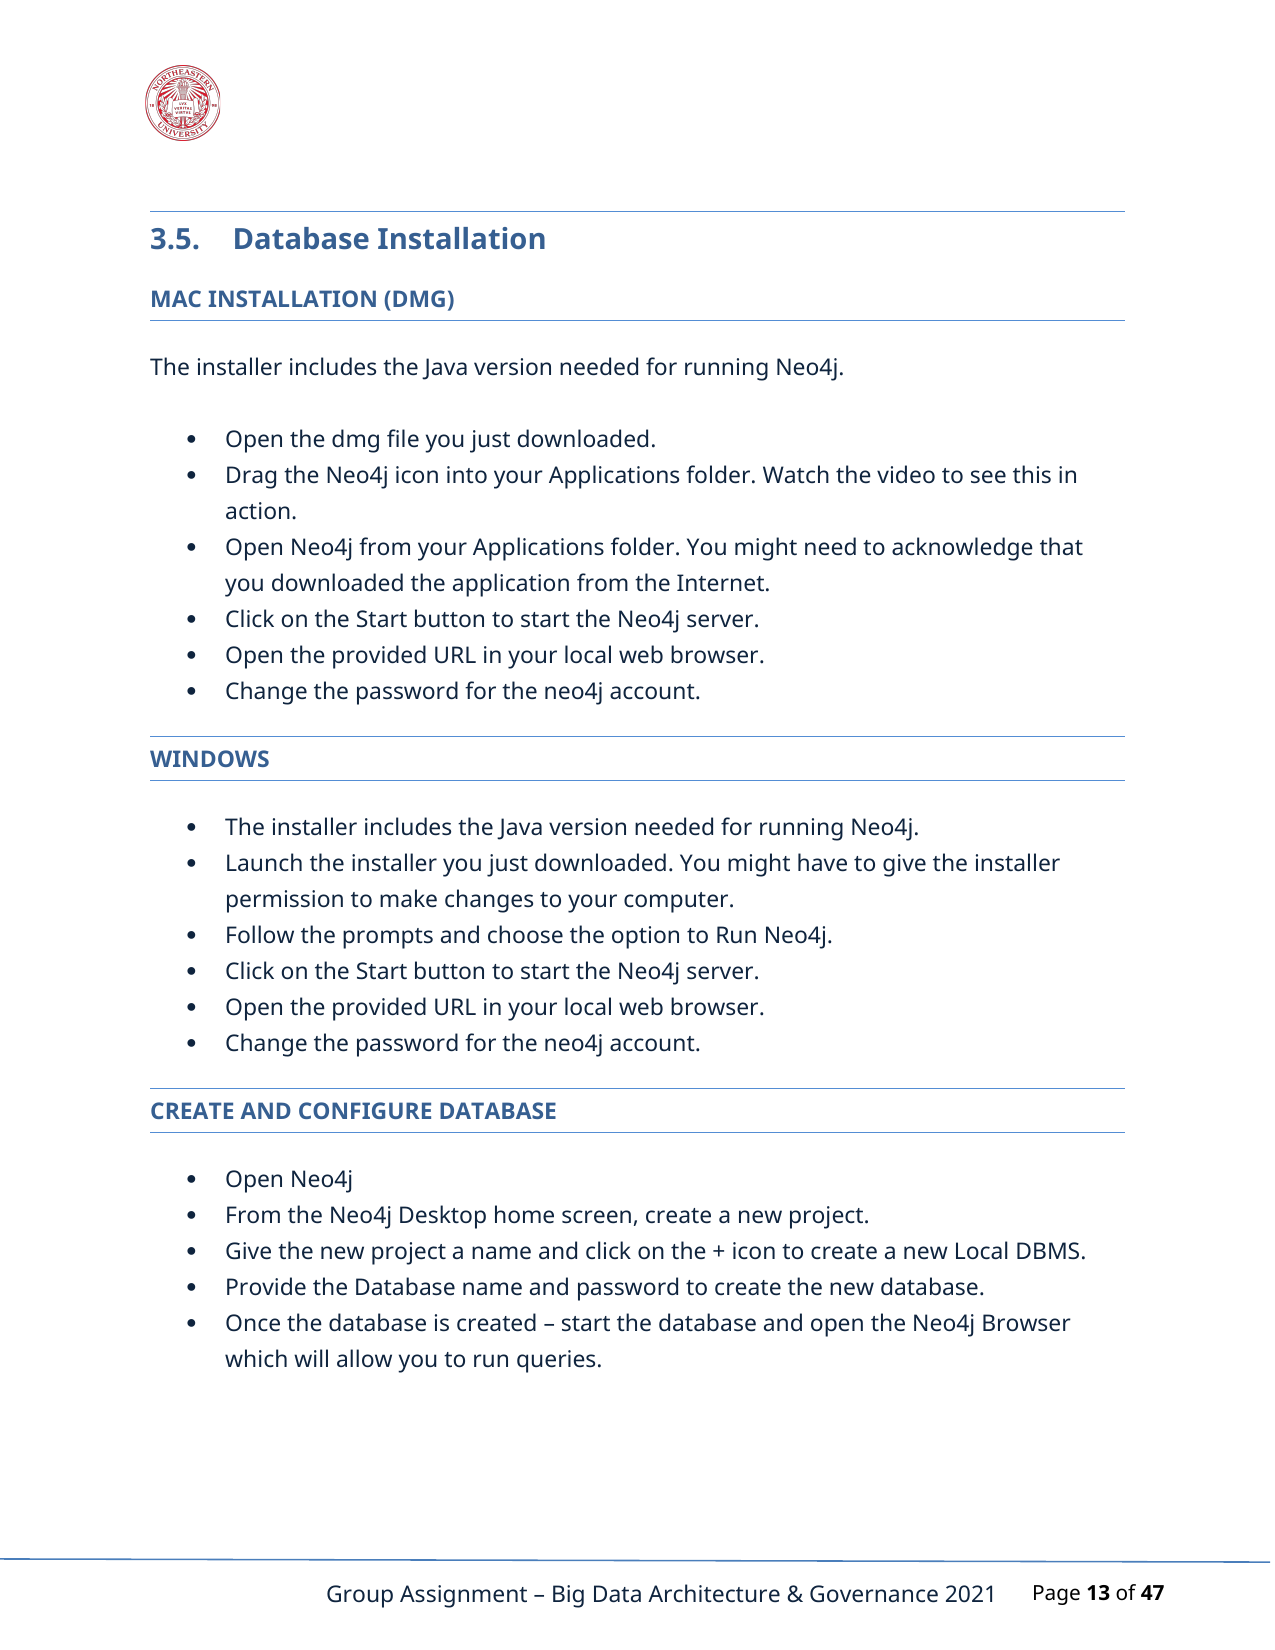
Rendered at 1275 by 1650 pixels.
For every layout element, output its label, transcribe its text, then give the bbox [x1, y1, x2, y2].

list The installer includes the Java version needed for running Neo4j. [150, 351, 1125, 382]
list Once the database is created – start the database and open the Neo4j Browser which will allow you to run queries. [187, 1307, 1125, 1374]
subtitle Mac Installation (dmg) [150, 276, 1125, 320]
list Open the dmg file you just downloaded. [187, 423, 1125, 454]
list Follow the prompts and choose the option to Run Neo4j. [187, 919, 1125, 950]
list Click on the Start button to start the Neo4j server. [187, 603, 1125, 634]
list From the Neo4j Desktop home screen, create a new project. [187, 1199, 1125, 1230]
list Launch the installer you just downloaded. You might have to give the installer permission to make changes to your computer. [187, 847, 1125, 914]
list Open Neo4j from your Applications folder. You might need to acknowledge that you downloaded the application from the Internet. [187, 531, 1125, 598]
list Open the provided URL in your local web browser. [187, 991, 1125, 1022]
list Change the password for the neo4j account. [187, 1027, 1125, 1058]
list Change the password for the neo4j account. [187, 674, 1125, 706]
list Provide the Database name and password to create the new database. [187, 1271, 1125, 1302]
subtitle Windows [150, 737, 1125, 780]
list Open Neo4j [187, 1163, 1125, 1194]
list Give the new project a name and click on the + icon to create a new Local DBMS. [187, 1235, 1125, 1266]
subtitle Database Installation [150, 212, 1125, 258]
list Drag the Neo4j icon into your Applications folder. Watch the video to see this in action. [187, 459, 1125, 526]
subtitle Create and Configure Database [150, 1089, 1125, 1132]
list Click on the Start button to start the Neo4j server. [187, 955, 1125, 986]
picture [145, 65, 221, 141]
list Open the provided URL in your local web browser. [187, 639, 1125, 670]
list The installer includes the Java version needed for running Neo4j. [187, 811, 1125, 842]
